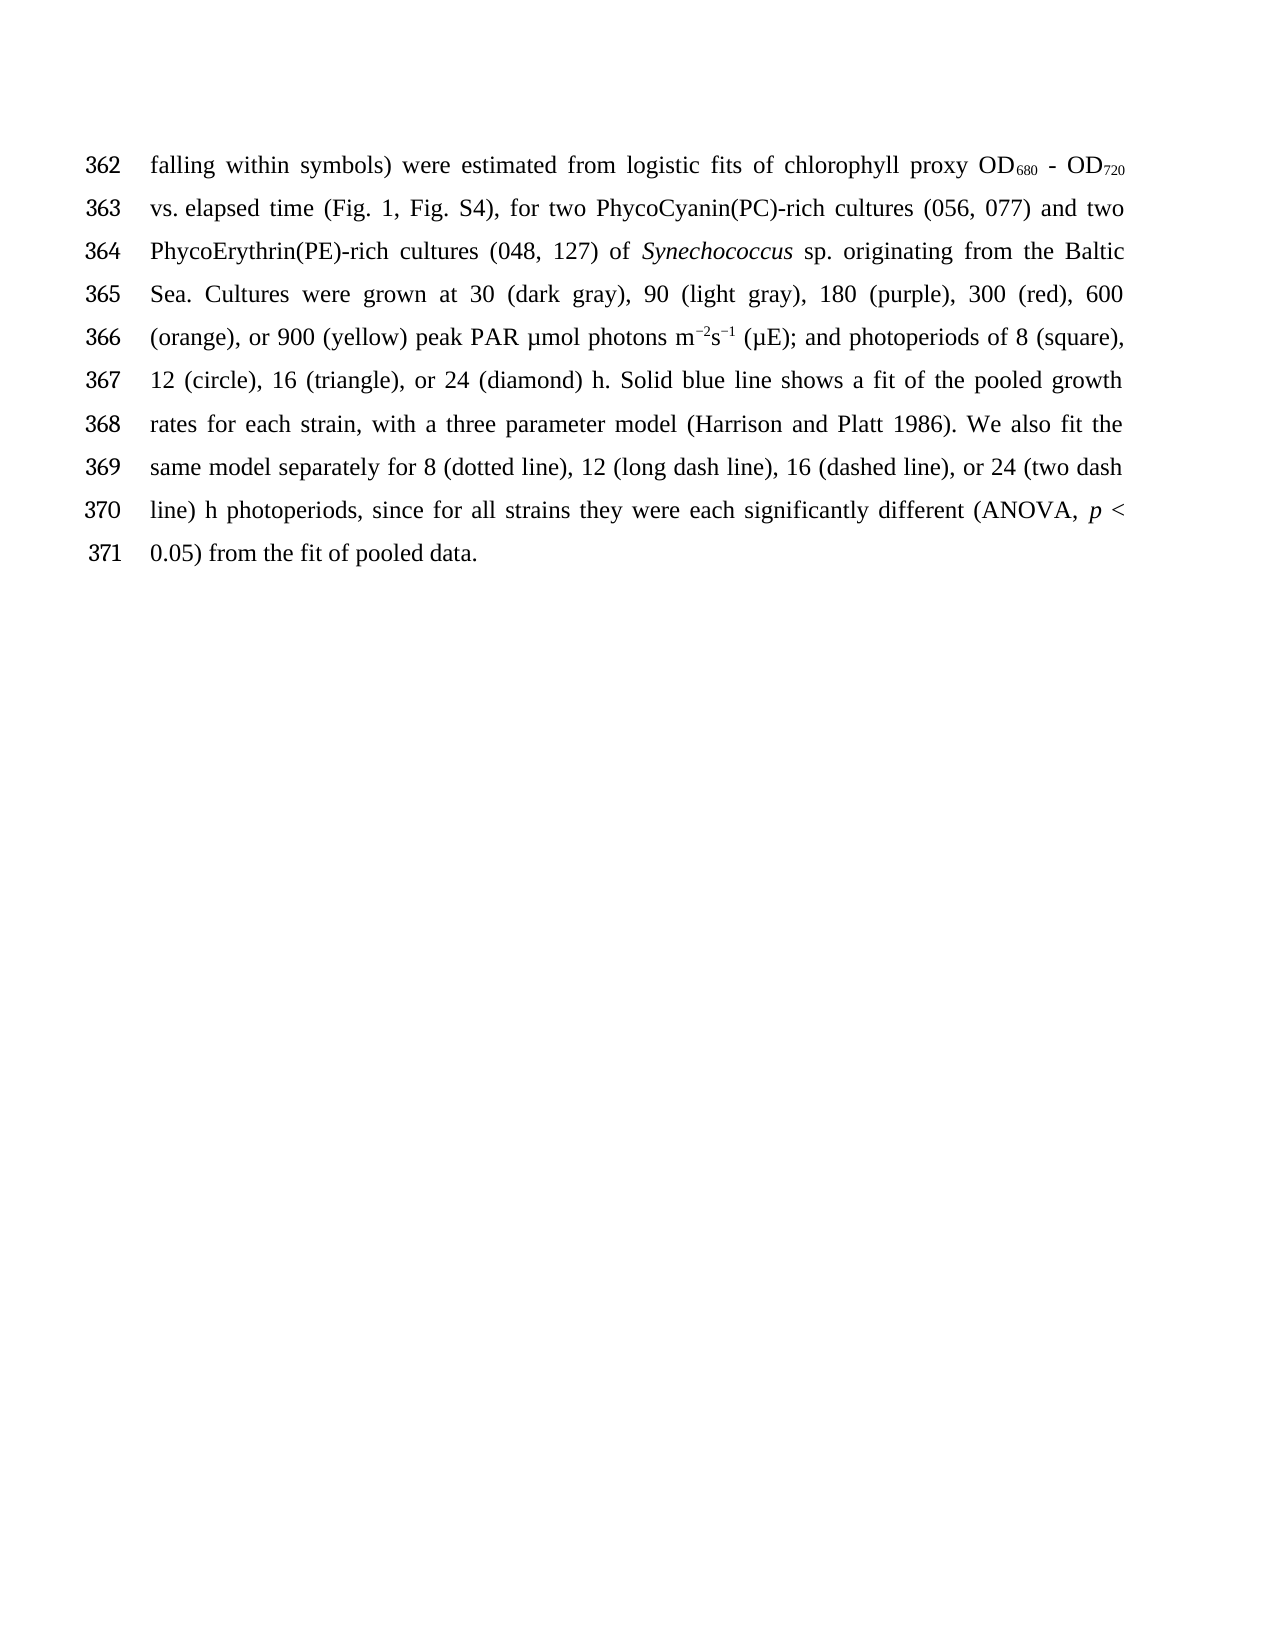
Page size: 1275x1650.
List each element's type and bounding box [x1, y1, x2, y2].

text [150, 150, 1125, 567]
